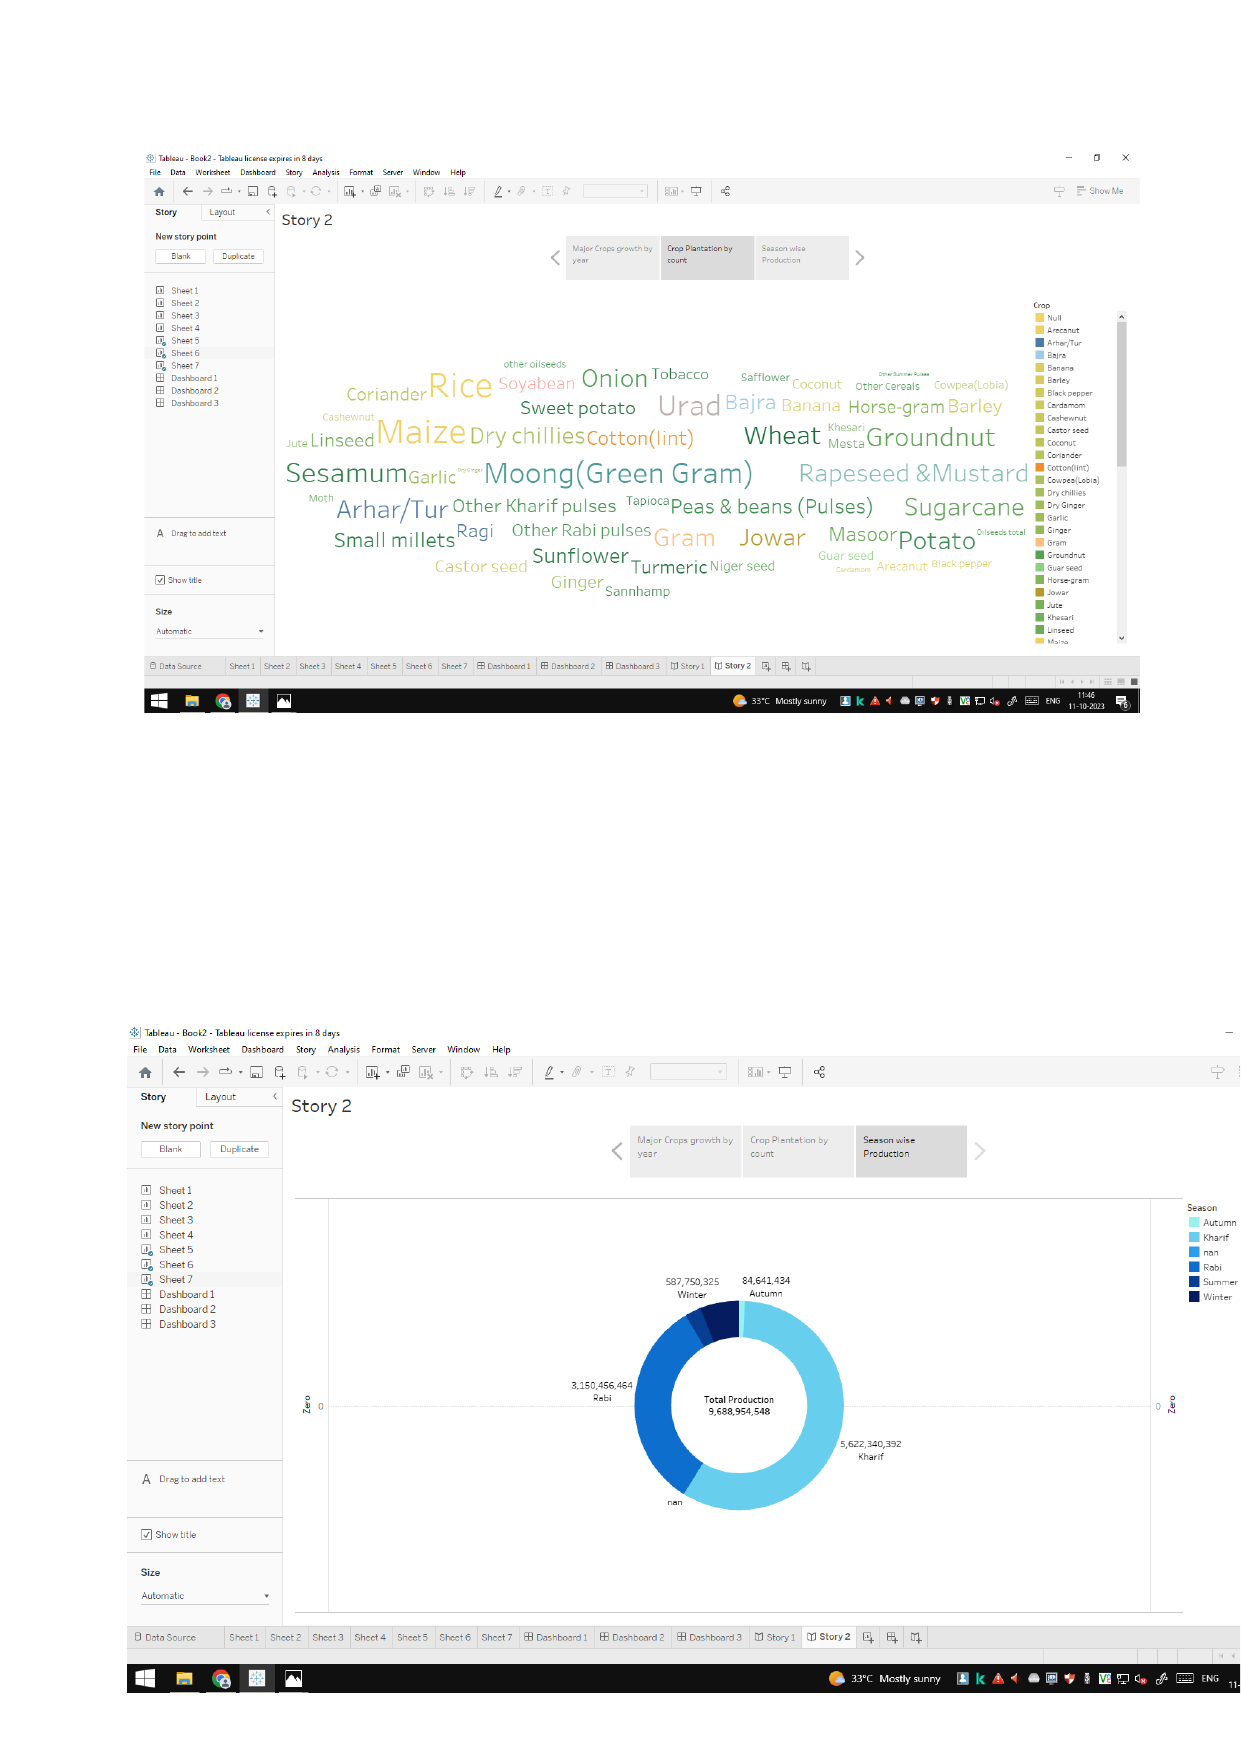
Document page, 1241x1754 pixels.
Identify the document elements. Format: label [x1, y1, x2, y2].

picture [127, 1025, 1241, 1693]
picture [144, 152, 1140, 713]
